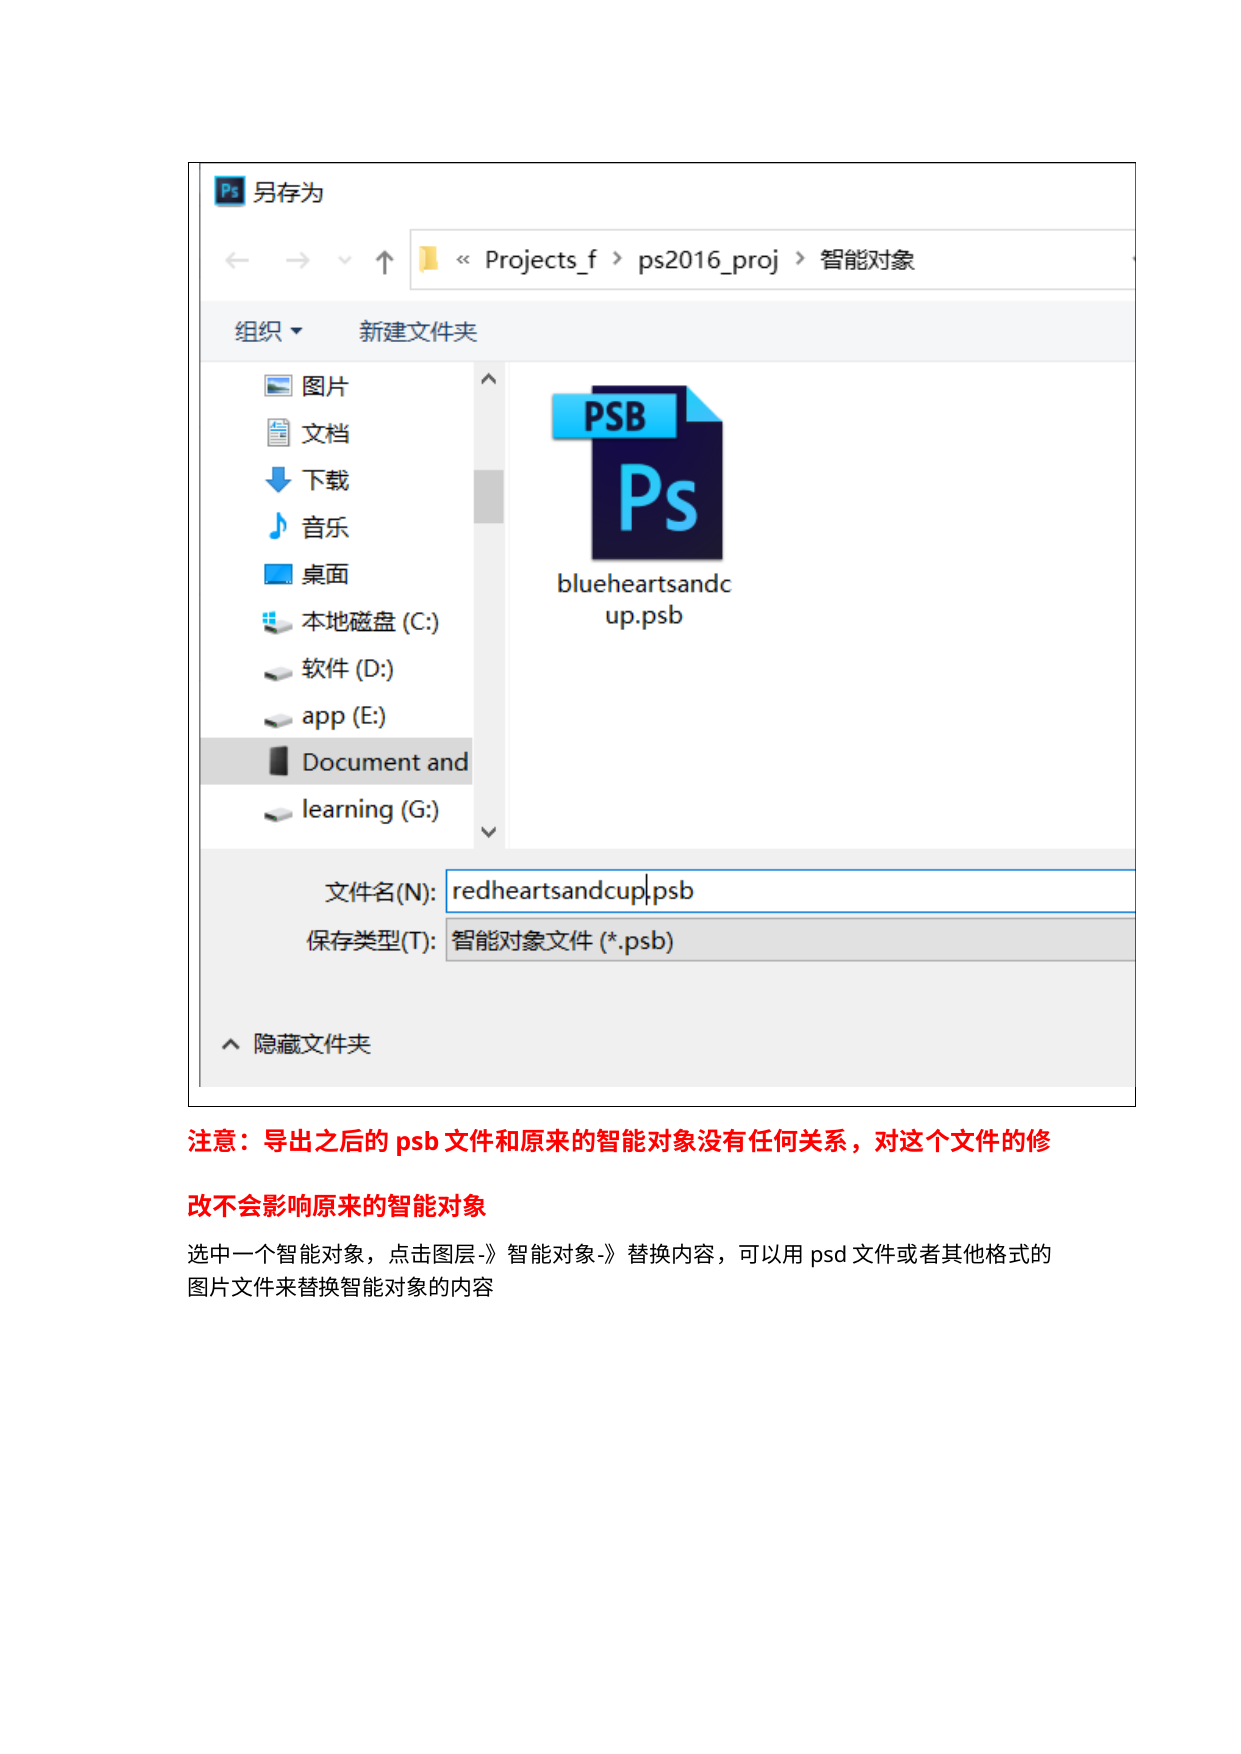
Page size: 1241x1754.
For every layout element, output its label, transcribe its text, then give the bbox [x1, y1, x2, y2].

picture [199, 163, 1136, 1087]
text 选中一个智能对象，点击图层-》智能对象-》替换内容，可以用psd文件或者其他格式的图片文件来替换智能对象的内容 [187, 1237, 1053, 1302]
table_cell [189, 163, 1135, 1106]
text 注意：导出之后的psb文件和原来的智能对象没有任何关系，对这个文件的修改不会影响原来的智能对象 [187, 1107, 1053, 1237]
